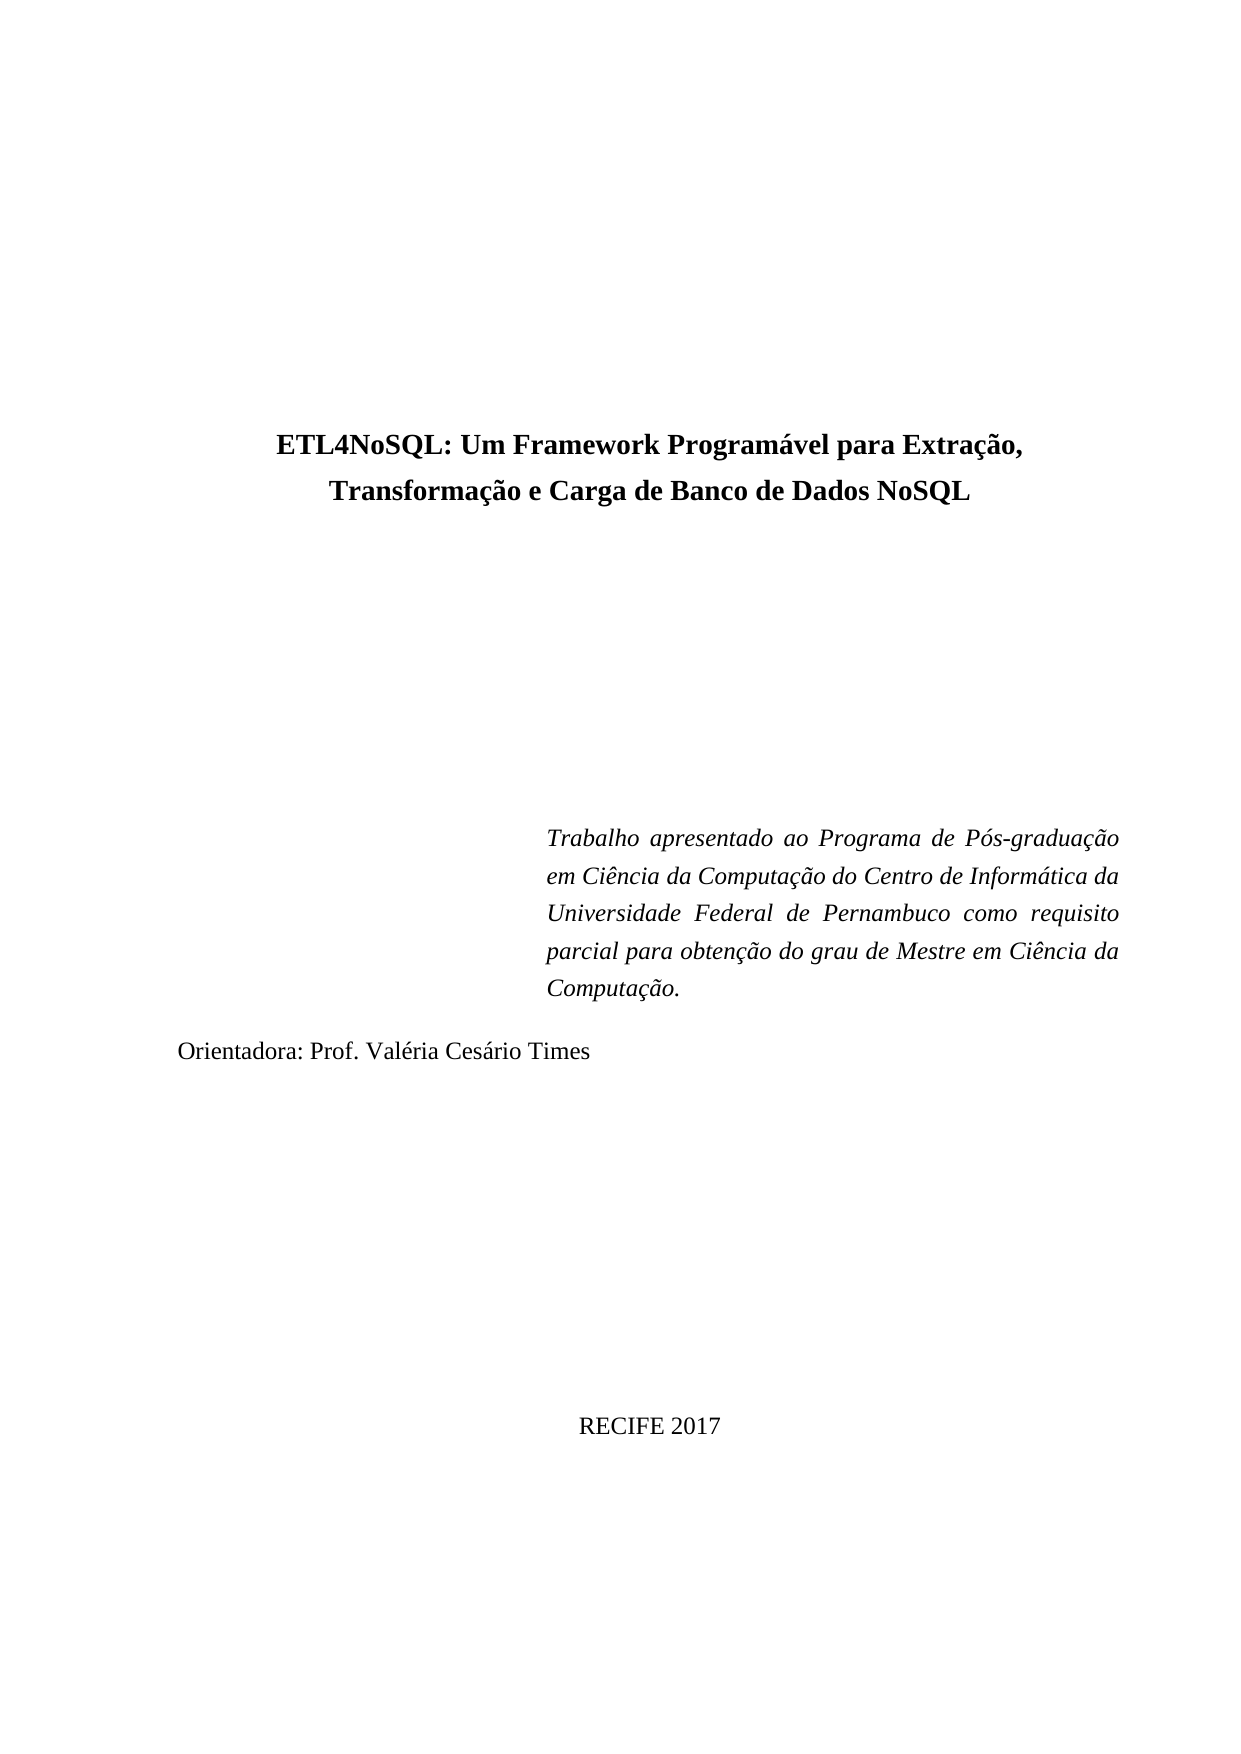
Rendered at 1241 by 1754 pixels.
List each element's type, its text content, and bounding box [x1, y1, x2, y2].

text Orientadora: Prof. Valéria Cesário Times [177, 1027, 1122, 1065]
text RECIFE 2017 [177, 1402, 1122, 1440]
text Trabalho apresentado ao Programa de Pós-graduação em Ciência da Computação do Centro de Informática da Universidade Federal de Pernambuco como requisito parcial para obtenção do grau de Mestre em Ciência da Computação. [546, 815, 1122, 1002]
text ETL4NoSQL: Um Framework Programável para Extração, Transformação e Carga de Banco de Dados NoSQL [177, 415, 1122, 506]
